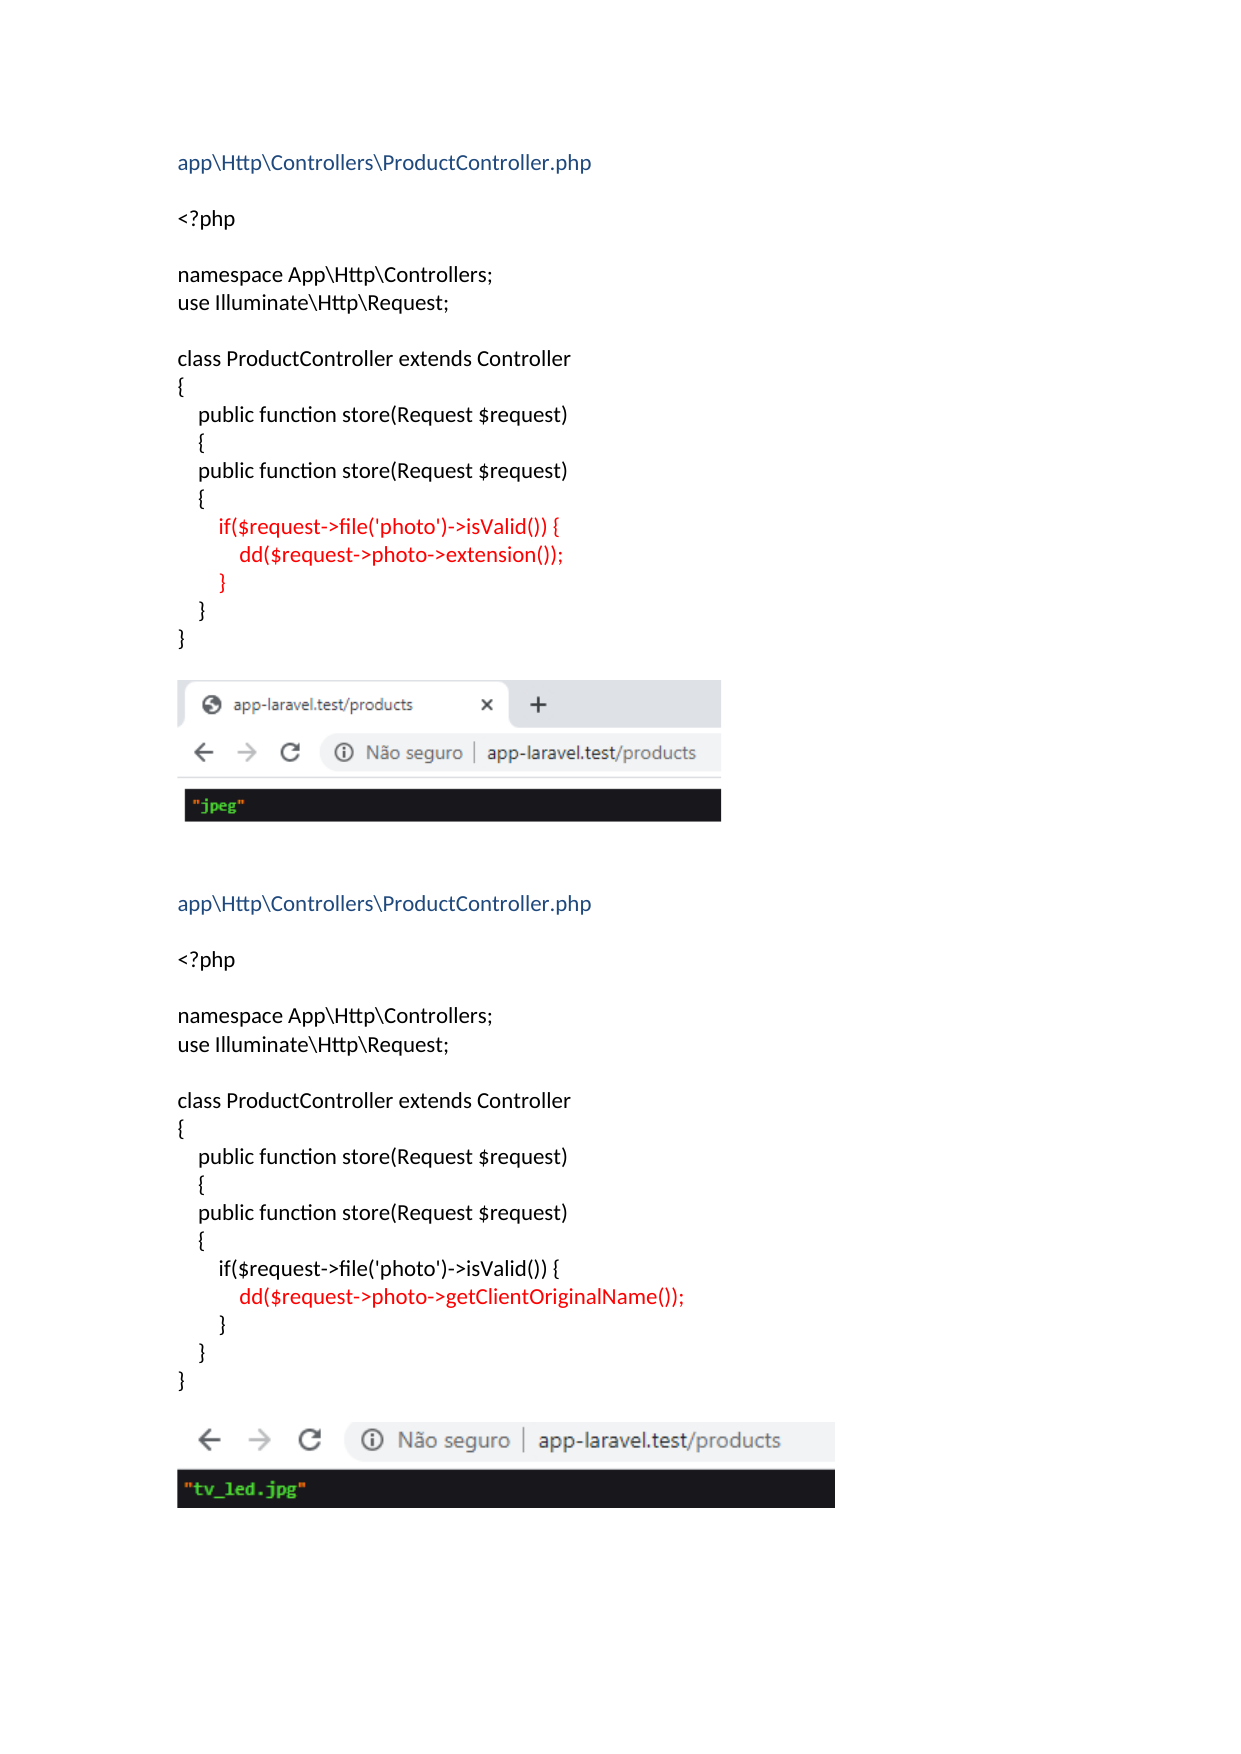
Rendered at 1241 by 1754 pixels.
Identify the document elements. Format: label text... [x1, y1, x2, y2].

text if($request->file('photo')->isValid()) { [177, 512, 1063, 540]
text } [177, 596, 1063, 624]
text { [177, 1114, 1063, 1142]
text { [177, 484, 1063, 512]
text { [177, 1170, 1063, 1198]
text if($request->file('photo')->isValid()) { [177, 1254, 1063, 1282]
text } [177, 624, 1063, 652]
picture [177, 680, 722, 834]
text dd($request->photo->extension()); [177, 540, 1063, 568]
text namespace App\Http\Controllers; [177, 260, 1063, 288]
text public function store(Request $request) [177, 1198, 1063, 1226]
text public function store(Request $request) [177, 1142, 1063, 1170]
text { [177, 372, 1063, 400]
text public function store(Request $request) [177, 400, 1063, 428]
text use Illuminate\Http\Request; [177, 1030, 1063, 1058]
text dd($request->photo->getClientOriginalName()); [177, 1282, 1063, 1310]
text class ProductController extends Controller [177, 344, 1063, 372]
text { [177, 428, 1063, 456]
text use Illuminate\Http\Request; [177, 288, 1063, 316]
text } [177, 1338, 1063, 1366]
text public function store(Request $request) [177, 456, 1063, 484]
text app\Http\Controllers\ProductController.php [177, 148, 1063, 176]
text <?php [177, 204, 1063, 232]
text } [177, 1366, 1063, 1394]
text { [177, 1226, 1063, 1254]
text } [177, 1310, 1063, 1338]
text } [177, 568, 1063, 596]
text class ProductController extends Controller [177, 1086, 1063, 1114]
picture [177, 1422, 835, 1508]
text app\Http\Controllers\ProductController.php [177, 889, 1063, 918]
text <?php [177, 946, 1063, 974]
text namespace App\Http\Controllers; [177, 1002, 1063, 1030]
